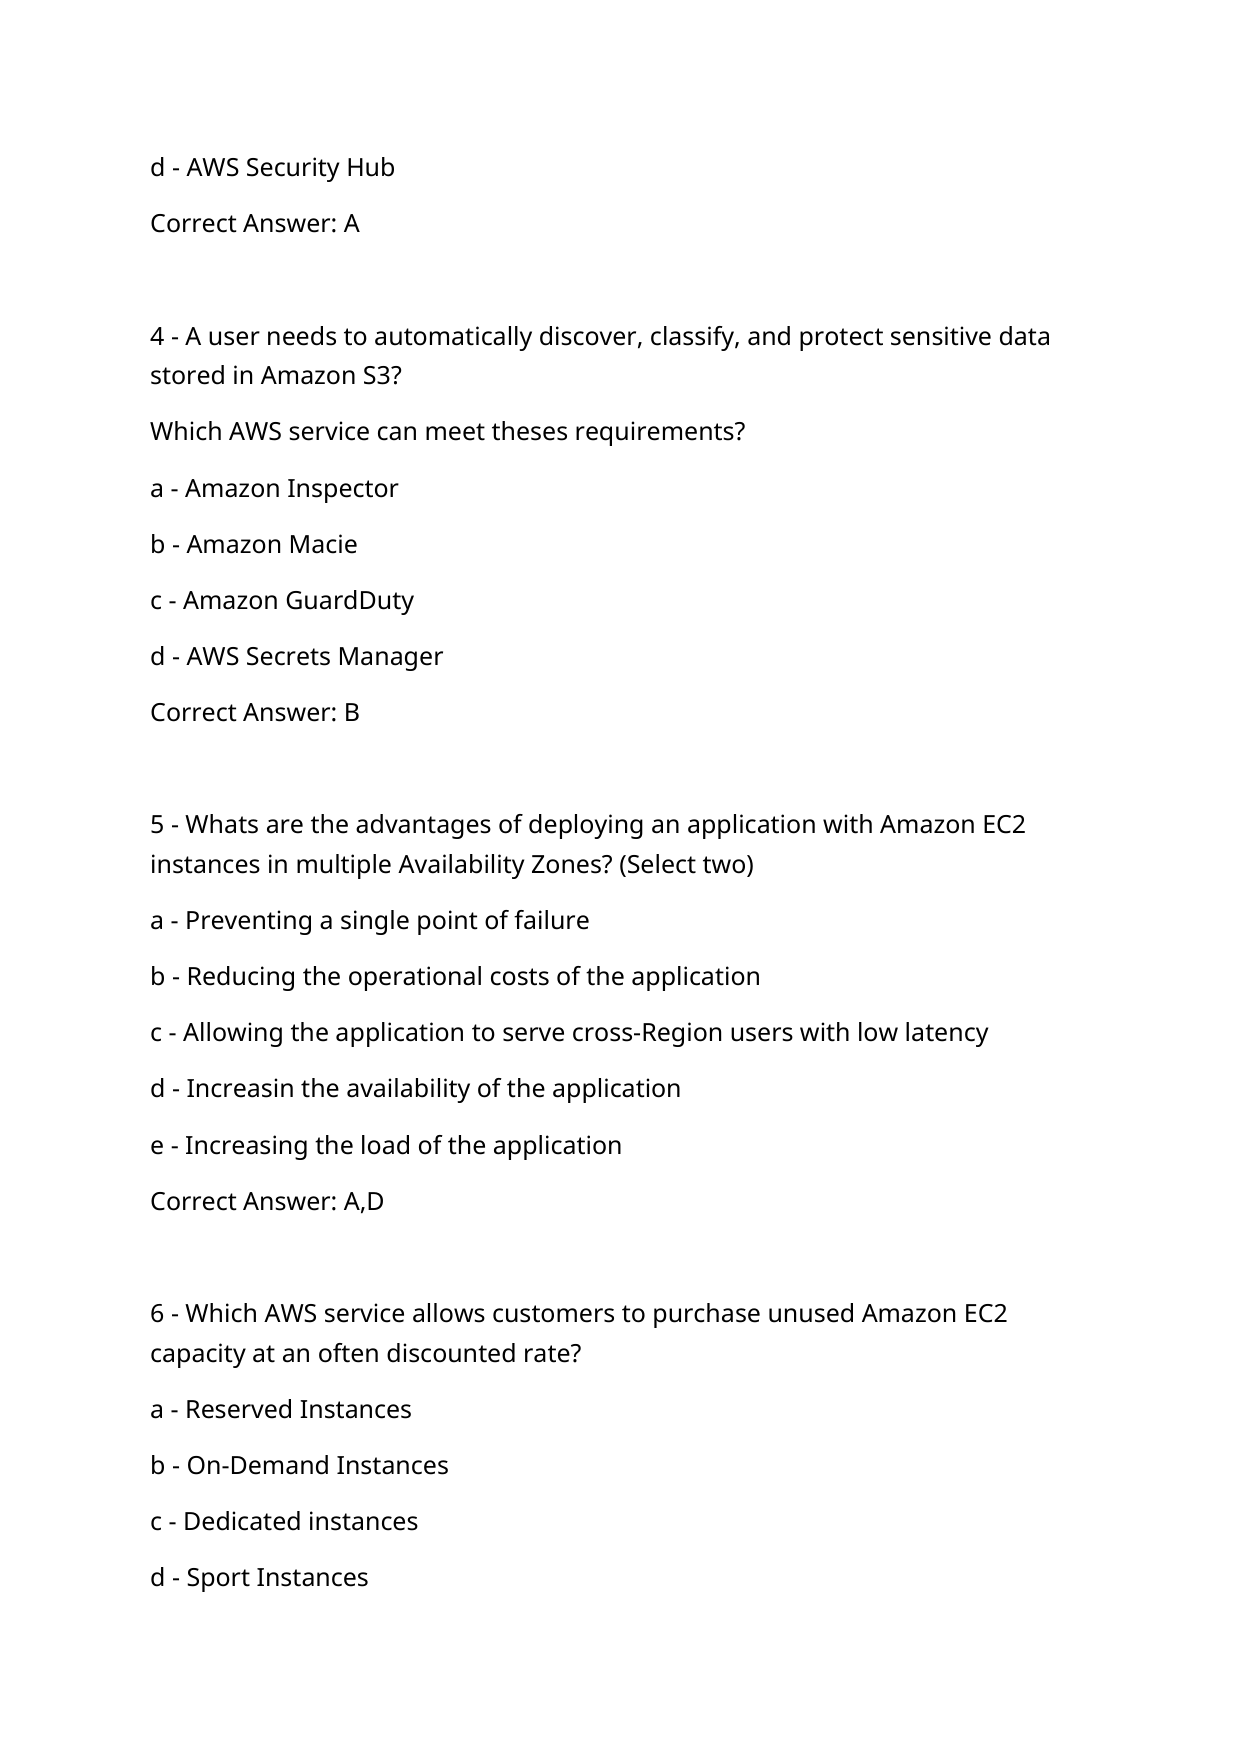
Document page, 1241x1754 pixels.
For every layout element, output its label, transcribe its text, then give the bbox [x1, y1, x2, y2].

text c - Dedicated instances [150, 1504, 1090, 1538]
text b - Amazon Macie [150, 526, 1090, 560]
text d - AWS Secrets Manager [150, 639, 1090, 673]
text Correct Answer: B [150, 695, 1090, 729]
text c - Allowing the application to serve cross-Region users with low latency [150, 1015, 1090, 1049]
text b - On-Demand Instances [150, 1447, 1090, 1482]
text Which AWS service can meet theses requirements? [150, 414, 1090, 448]
text d - AWS Security Hub [150, 150, 1090, 184]
text a - Reserved Instances [150, 1391, 1090, 1425]
text Correct Answer: A [150, 206, 1090, 240]
text Correct Answer: A,D [150, 1183, 1090, 1217]
text a - Preventing a single point of failure [150, 903, 1090, 937]
text 6 - Which AWS service allows customers to purchase unused Amazon EC2 capacity at an often discounted rate? [150, 1296, 1090, 1369]
text a - Amazon Inspector [150, 470, 1090, 504]
text e - Increasing the load of the application [150, 1127, 1090, 1161]
text 5 - Whats are the advantages of deploying an application with Amazon EC2 instances in multiple Availability Zones? (Select two) [150, 807, 1090, 881]
text d - Increasin the availability of the application [150, 1071, 1090, 1105]
text c - Amazon GuardDuty [150, 582, 1090, 617]
text 4 - A user needs to automatically discover, classify, and protect sensitive data stored in Amazon S3? [150, 318, 1090, 392]
text d - Sport Instances [150, 1560, 1090, 1594]
text b - Reducing the operational costs of the application [150, 959, 1090, 993]
